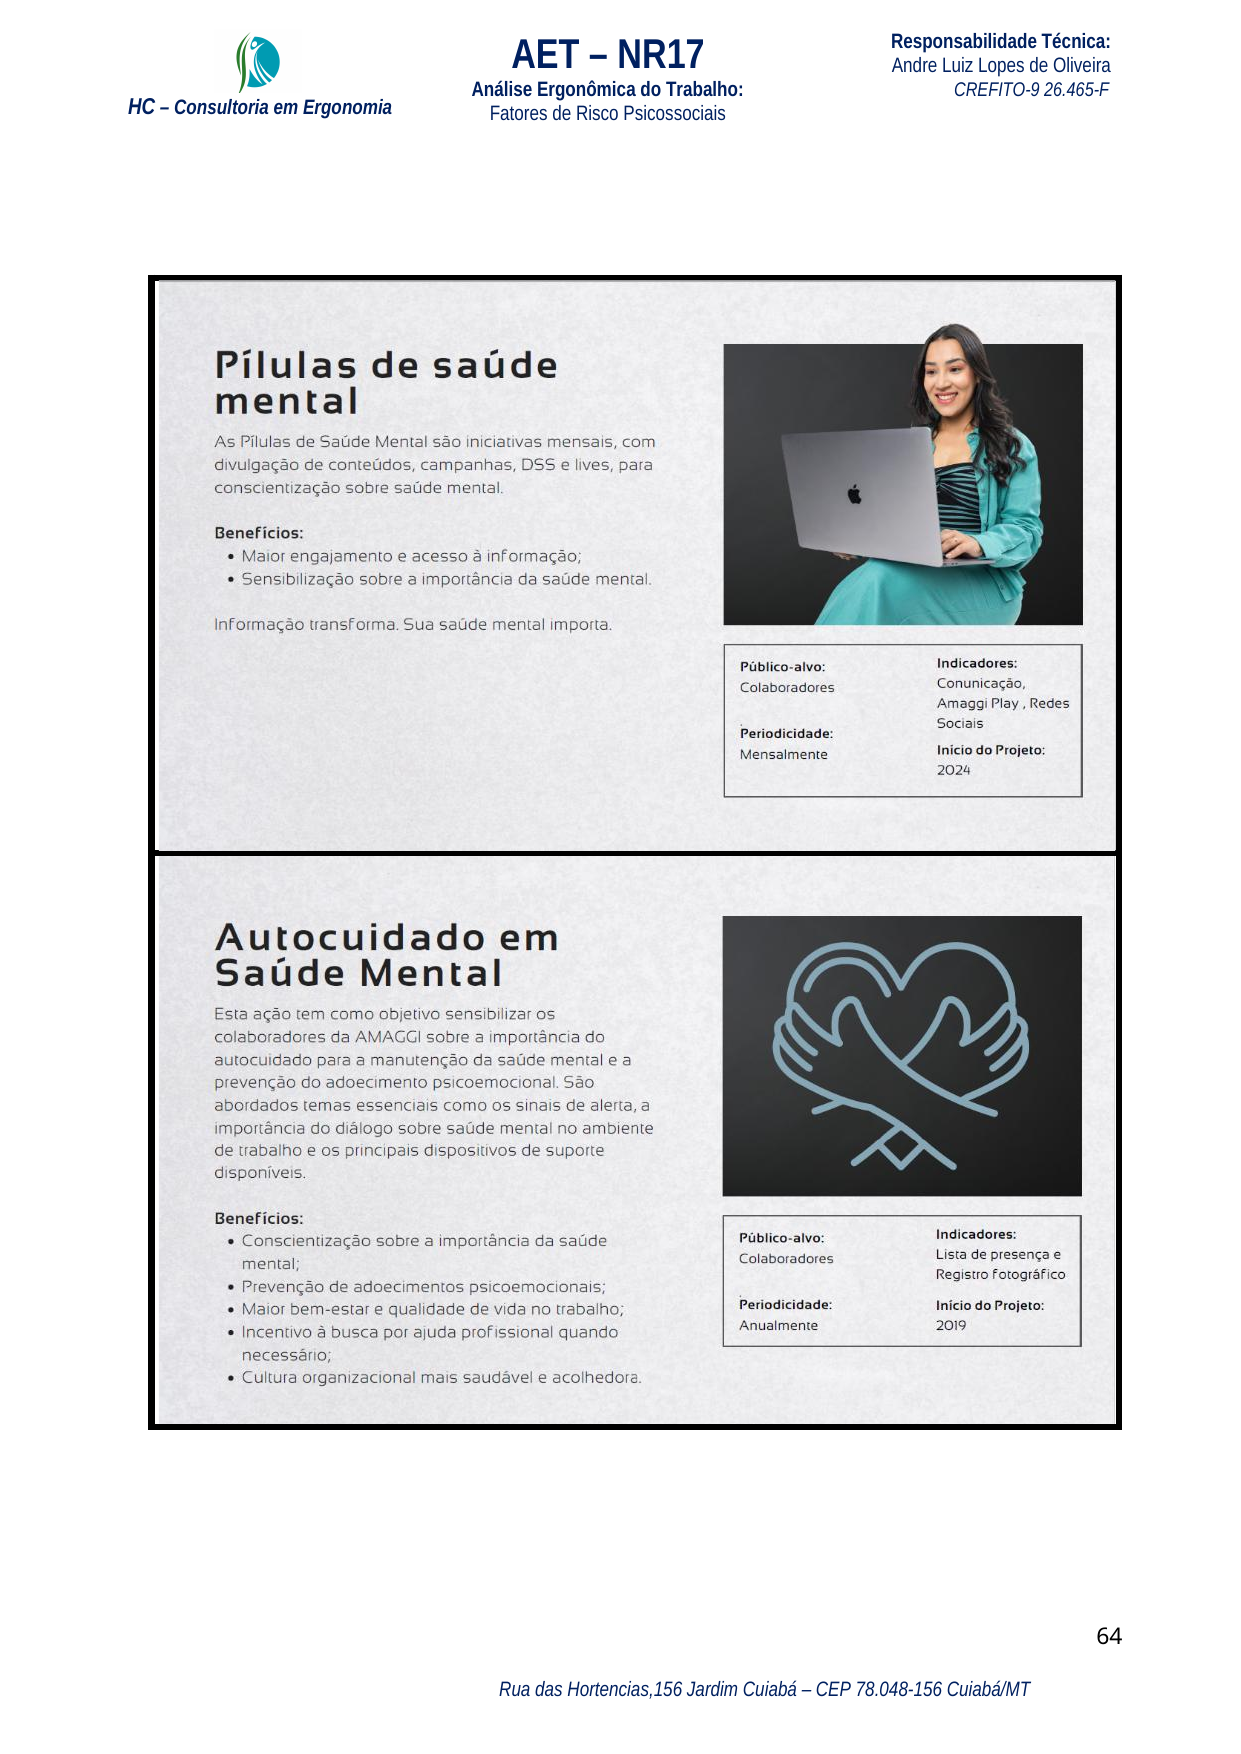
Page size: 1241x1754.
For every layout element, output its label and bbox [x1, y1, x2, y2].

picture [158, 280, 1116, 851]
picture [158, 856, 1115, 1424]
picture [213, 29, 303, 93]
